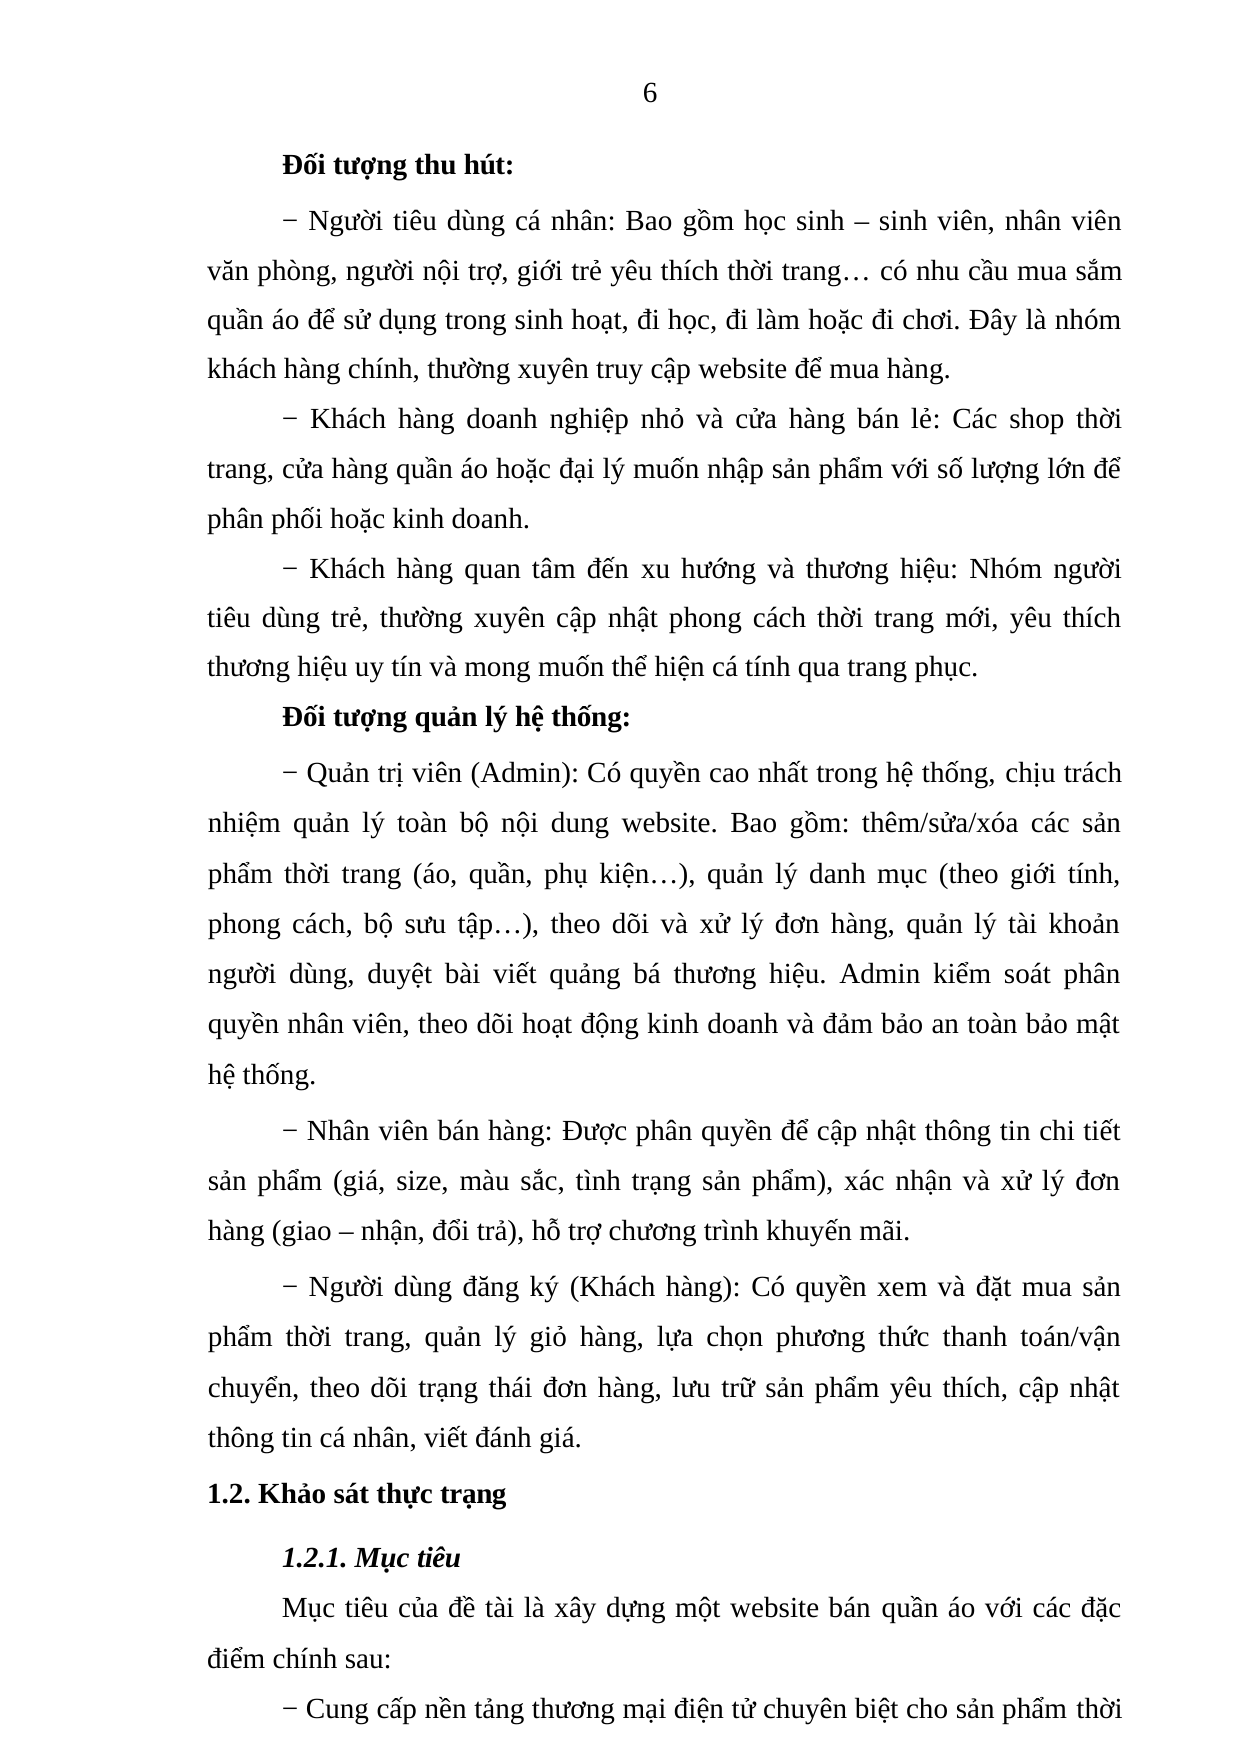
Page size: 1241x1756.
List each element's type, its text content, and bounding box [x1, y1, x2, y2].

subtitle Đối tượng thu hút: [282, 147, 1137, 181]
subtitle Khảo sát thực trạng [207, 1476, 1137, 1510]
text − Nhân viên bán hàng: Được phân quyền để cập nhật thông tin chi tiết sản phẩm (giá, size, màu sắc, tình trạng sản phẩm), xác nhận và xử lý đơn hàng (giao – nhận, đổi trả), hỗ trợ chương trình khuyến mãi. [208, 1113, 1122, 1247]
subtitle Mục tiêu [282, 1540, 1137, 1573]
text − Người tiêu dùng cá nhân: Bao gồm học sinh – sinh viên, nhân viên văn phòng, người nội trợ, giới trẻ yêu thích thời trang… có nhu cầu mua sắm quần áo để sử dụng trong sinh hoạt, đi học, đi làm hoặc đi chơi. Đây là nhóm khách hàng chính, thường xuyên truy cập website để mua hàng. [207, 203, 1122, 385]
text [207, 1692, 1122, 1725]
text − Khách hàng quan tâm đến xu hướng và thương hiệu: Nhóm người tiêu dùng trẻ, thường xuyên cập nhật phong cách thời trang mới, yêu thích thương hiệu uy tín và mong muốn thể hiện cá tính qua trang phục. [207, 551, 1122, 683]
text − Khách hàng doanh nghiệp nhỏ và cửa hàng bán lẻ: Các shop thời trang, cửa hàng quần áo hoặc đại lý muốn nhập sản phẩm với số lượng lớn để phân phối hoặc kinh doanh. [207, 402, 1122, 534]
text Mục tiêu của đề tài là xây dựng một website bán quần áo với các đặc điểm chính sau: [207, 1590, 1122, 1674]
text − Người dùng đăng ký (Khách hàng): Có quyền xem và đặt mua sản phẩm thời trang, quản lý giỏ hàng, lựa chọn phương thức thanh toán/vận chuyển, theo dõi trạng thái đơn hàng, lưu trữ sản phẩm yêu thích, cập nhật thông tin cá nhân, viết đánh giá. [208, 1269, 1122, 1454]
text − Quản trị viên (Admin): Có quyền cao nhất trong hệ thống, chịu trách nhiệm quản lý toàn bộ nội dung website. Bao gồm: thêm/sửa/xóa các sản phẩm thời trang (áo, quần, phụ kiện…), quản lý danh mục (theo giới tính, phong cách, bộ sưu tập…), theo dõi và xử lý đơn hàng, quản lý tài khoản người dùng, duyệt bài viết quảng bá thương hiệu. Admin kiểm soát phân quyền nhân viên, theo dõi hoạt động kinh doanh và đảm bảo an toàn bảo mật hệ thống. [208, 755, 1122, 1091]
subtitle Đối tượng quản lý hệ thống: [282, 699, 1137, 733]
